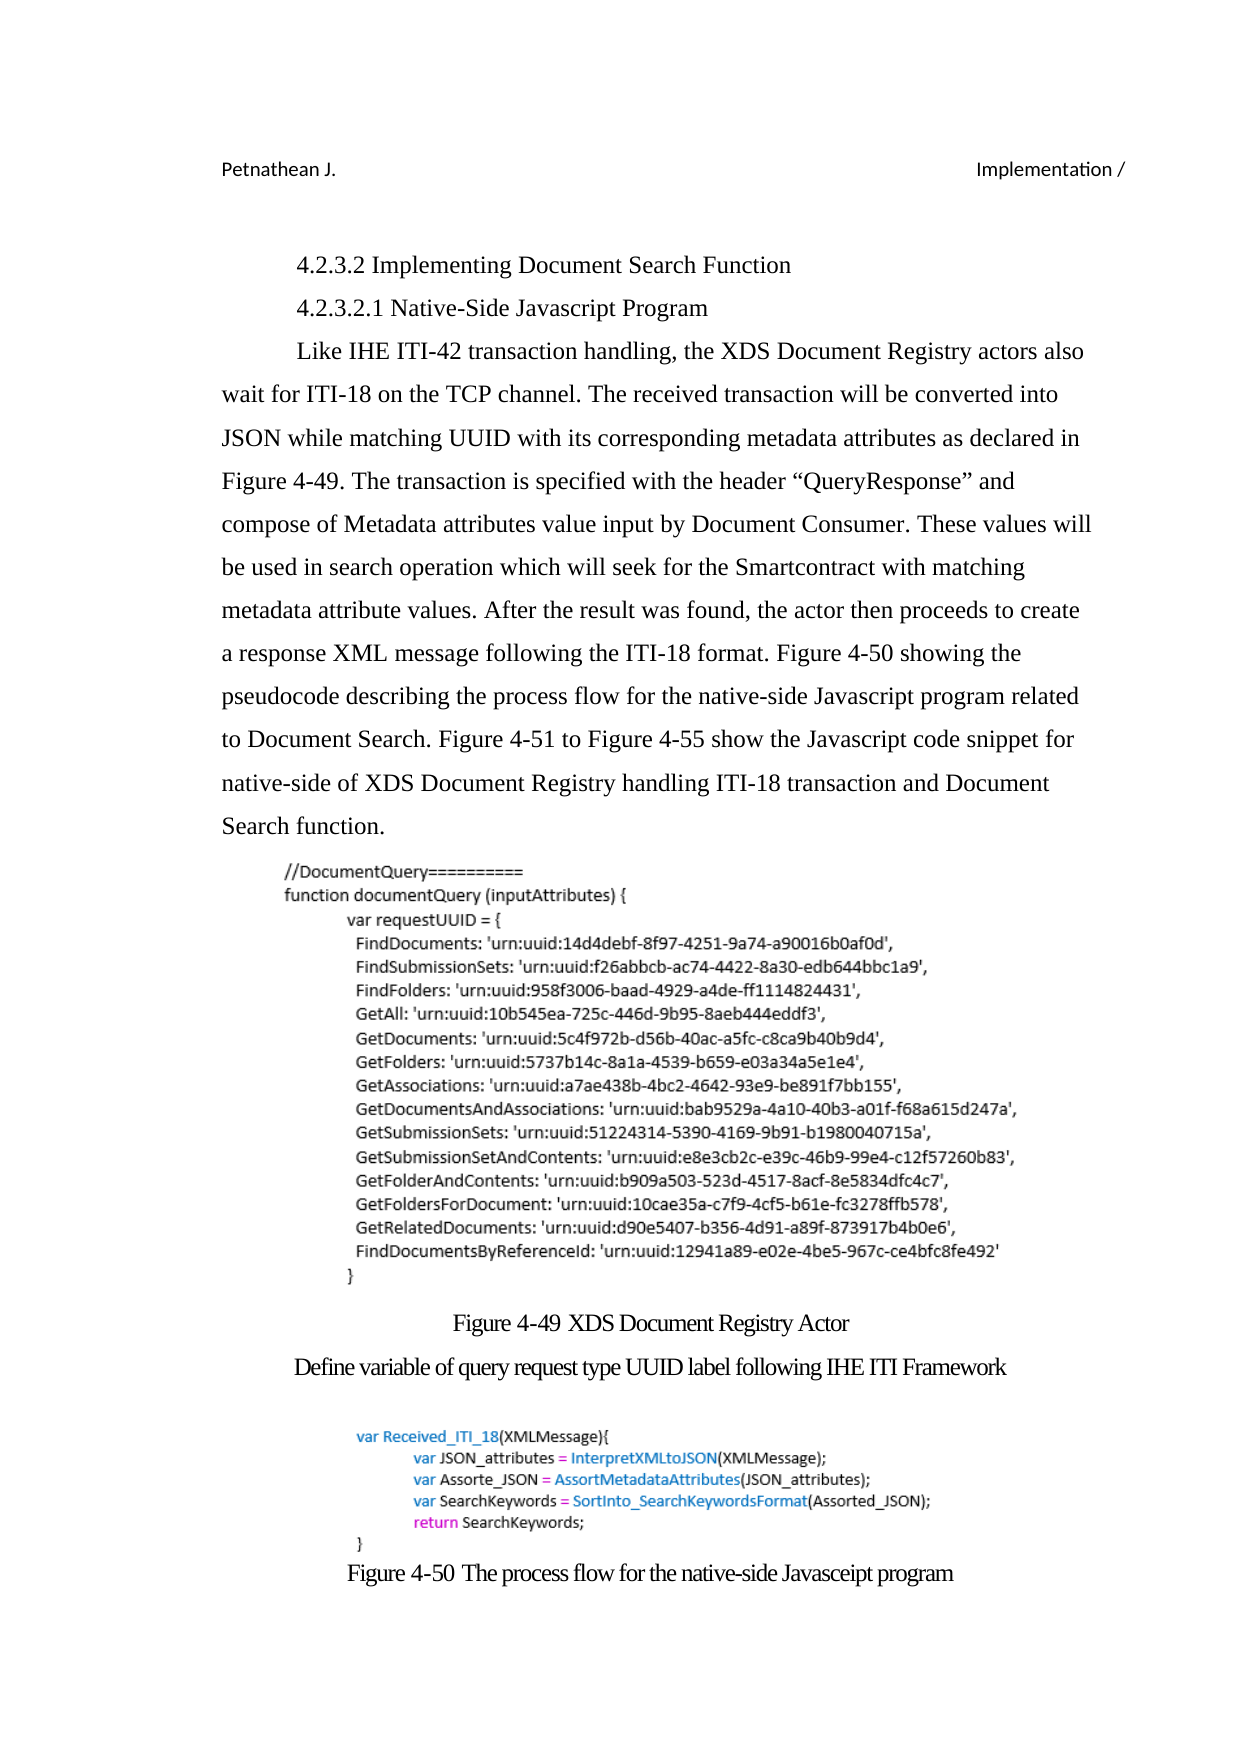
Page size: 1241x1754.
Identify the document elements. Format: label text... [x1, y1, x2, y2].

picture [346, 1423, 968, 1559]
list 4.2.3.2 Implementing Document Search Function [221, 250, 1092, 279]
picture [269, 853, 1045, 1295]
list 4.2.3.2.1 Native-Side Javascript Program [221, 293, 1092, 322]
